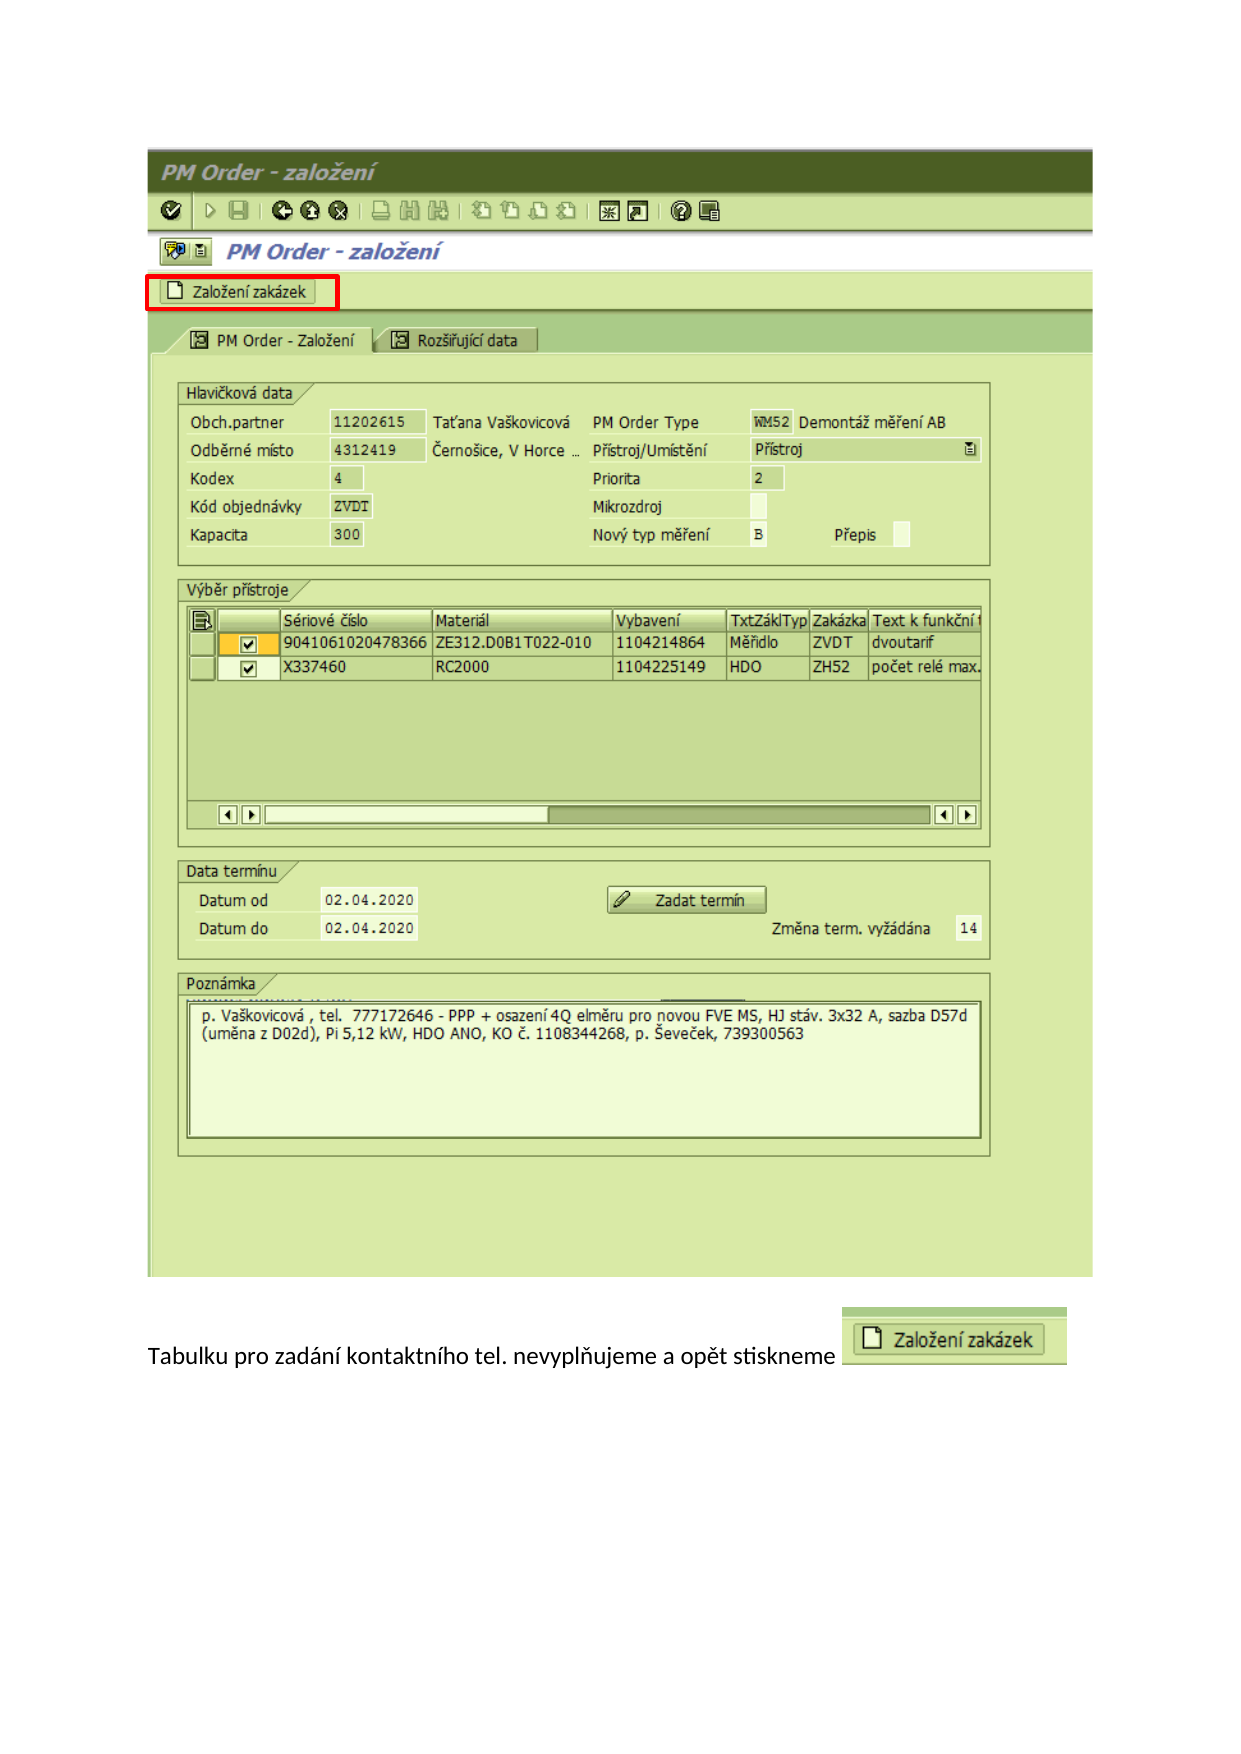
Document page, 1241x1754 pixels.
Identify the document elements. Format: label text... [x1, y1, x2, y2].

text Tabulku pro zadání kontaktního tel. nevyplňujeme a opět stiskneme [148, 1307, 1093, 1371]
picture [842, 1307, 1067, 1365]
picture [147, 147, 1093, 1277]
picture [149, 279, 335, 307]
